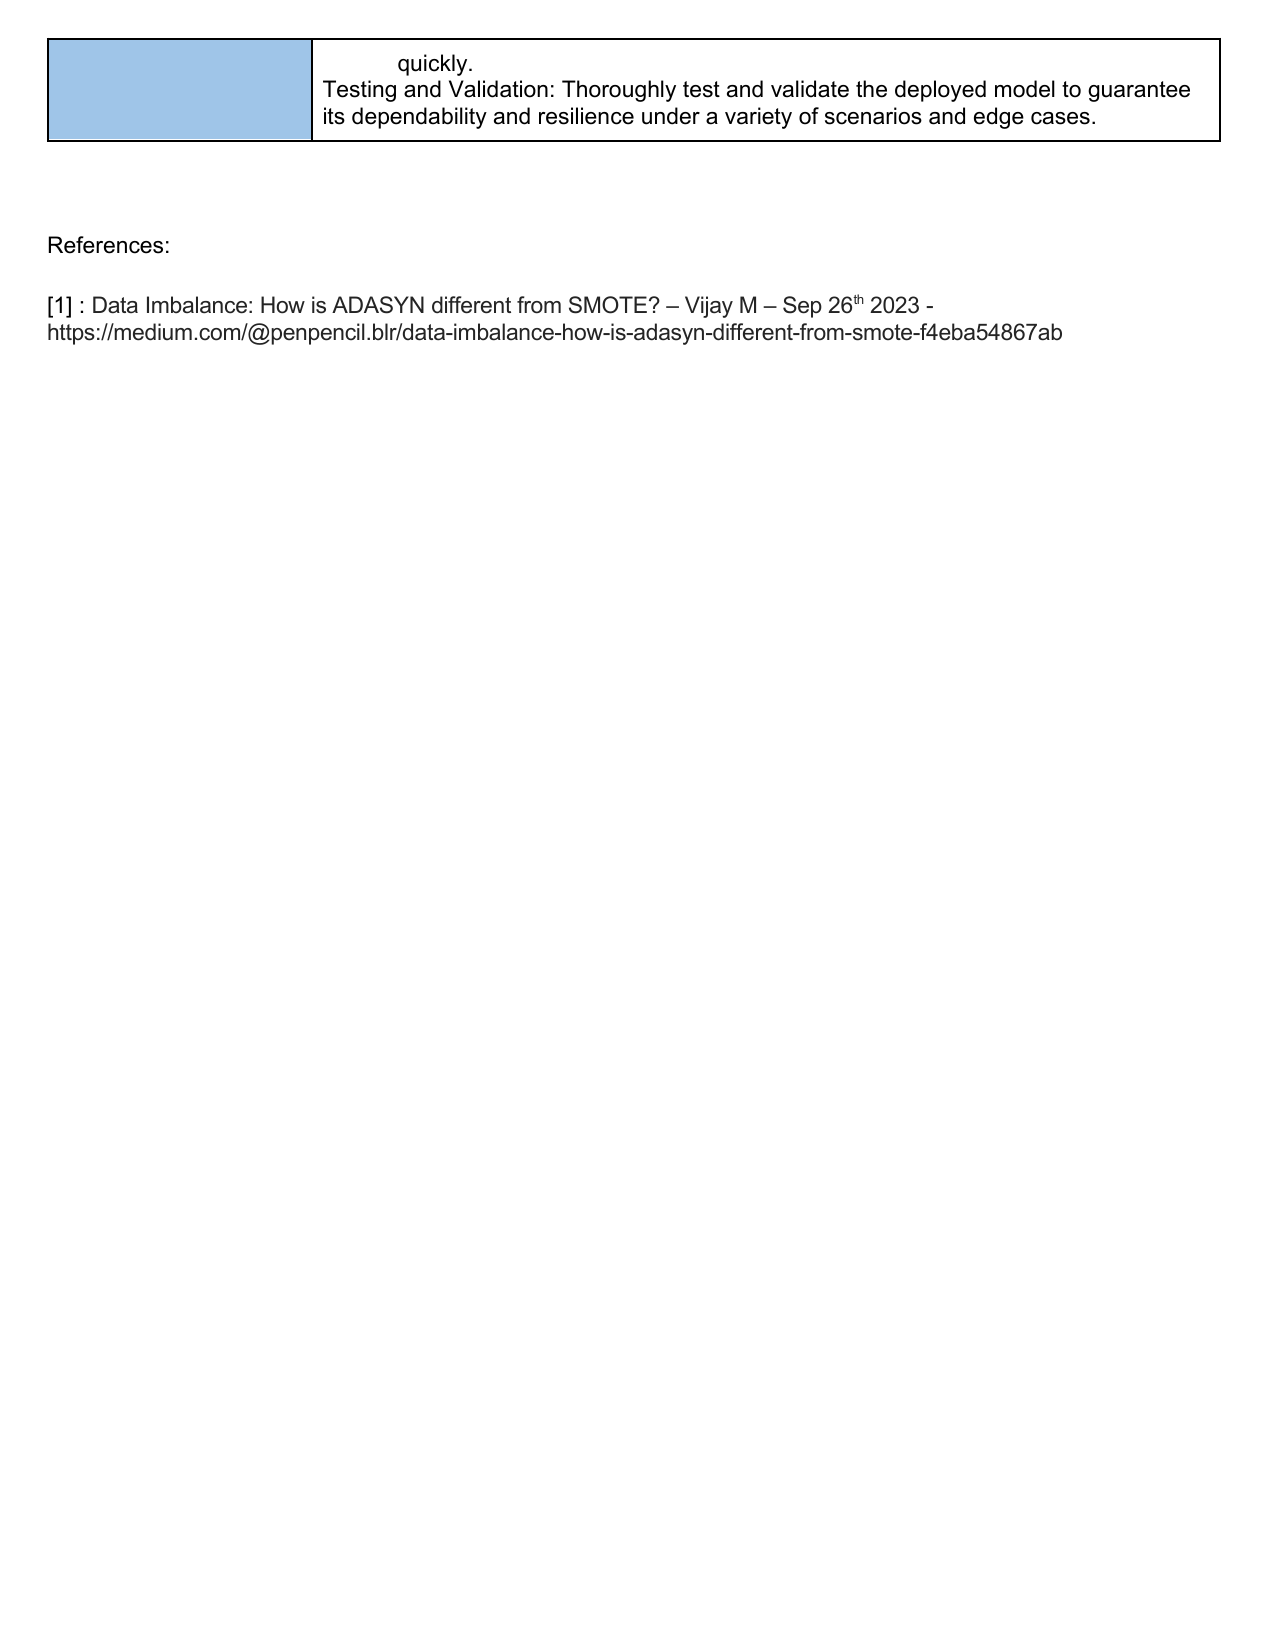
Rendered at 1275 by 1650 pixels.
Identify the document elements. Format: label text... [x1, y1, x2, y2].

text References: [47, 232, 1219, 258]
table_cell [313, 40, 1219, 139]
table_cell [49, 40, 311, 139]
subtitle [1] : Data Imbalance: How is ADASYN different from SMOTE? – Vijay M – Sep 26th 2023 - https://medium.com/@penpencil.blr/data-imbalance-how-is-adasyn-different-from-smote-f4eba54867ab [47, 292, 1219, 345]
